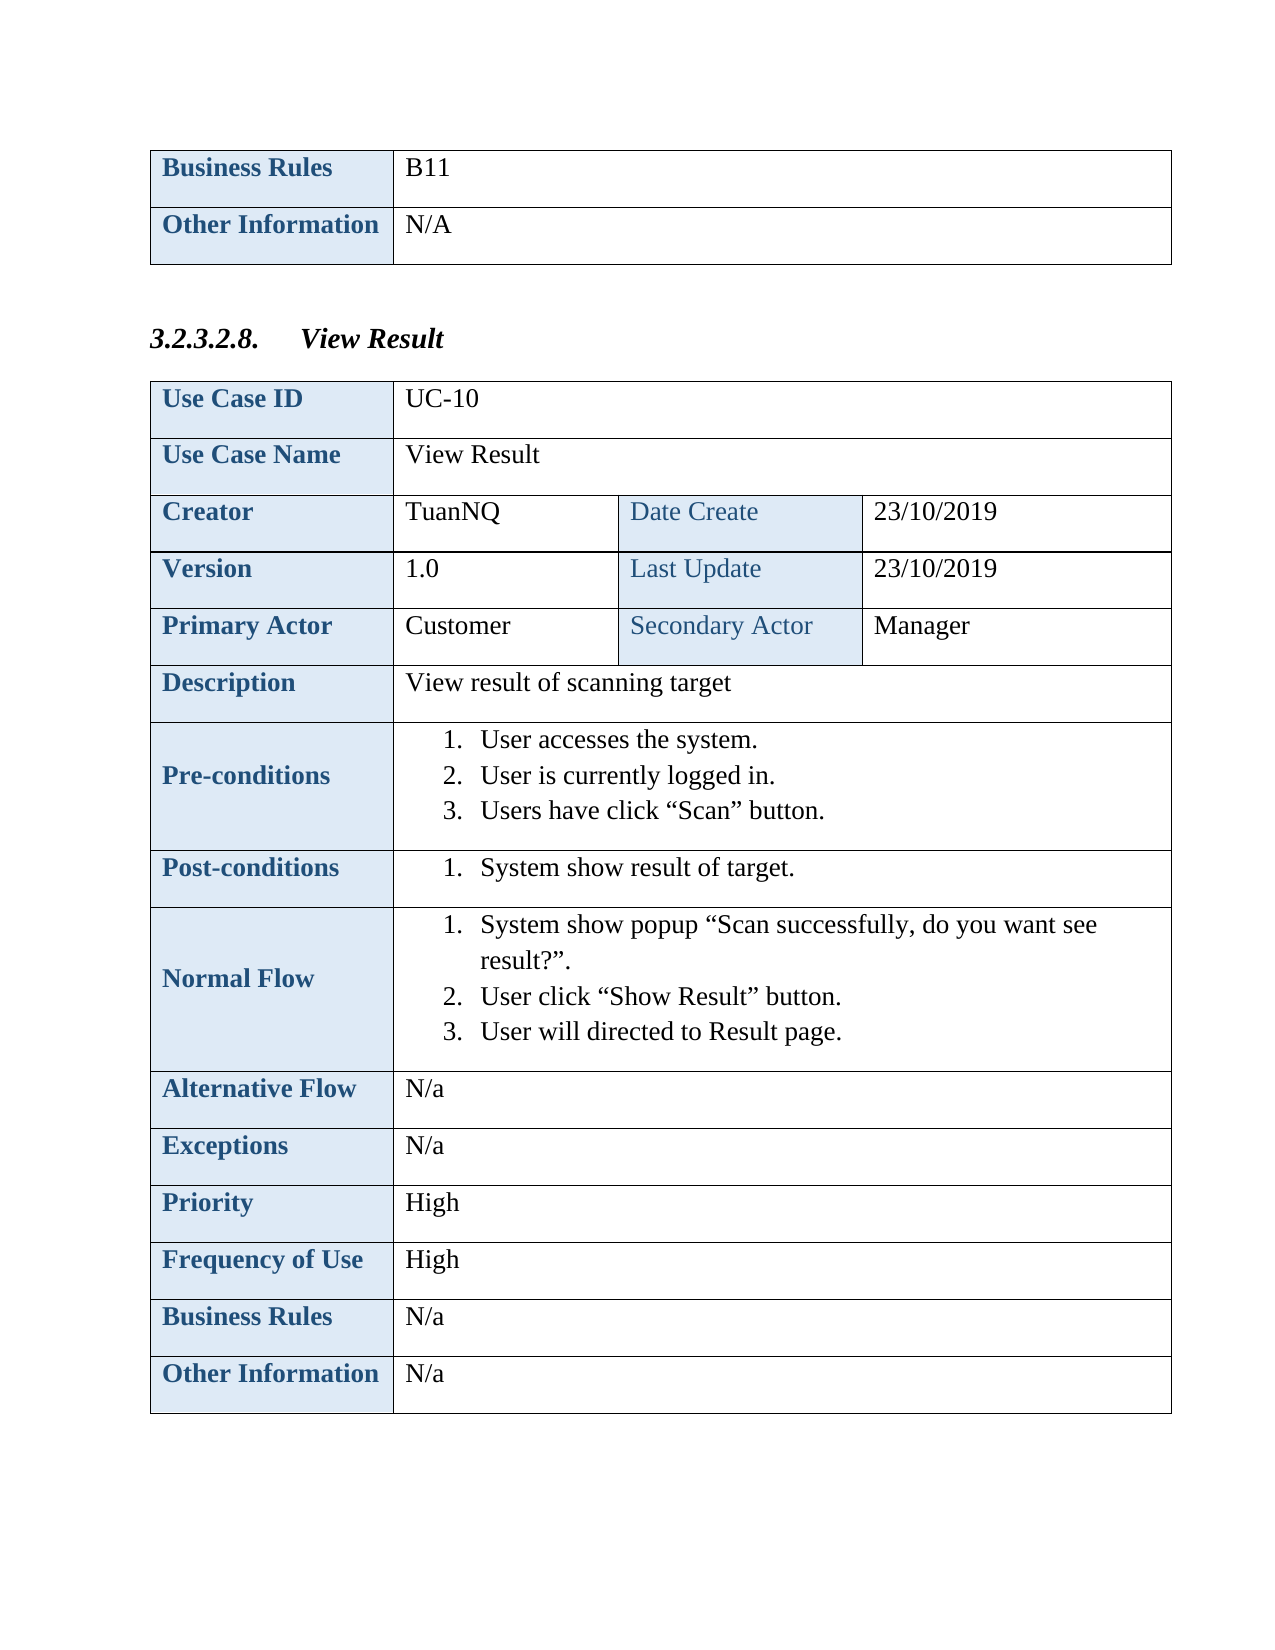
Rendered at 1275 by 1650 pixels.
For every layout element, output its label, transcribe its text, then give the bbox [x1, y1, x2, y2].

table_cell 23/10/2019 [863, 496, 1171, 551]
table_cell B11 [394, 151, 1171, 207]
table_cell Other Information [151, 208, 393, 264]
table_cell 1.0 [394, 553, 618, 608]
table_cell System show popup “Scan successfully, do you want see result?”. User click “Show Result” button. User will directed to Result page. [394, 908, 1171, 1071]
table_cell N/a [394, 1129, 1171, 1185]
table_cell Use Case Name [151, 439, 393, 494]
table_cell Priority [151, 1186, 393, 1242]
table_cell Pre-conditions [151, 723, 393, 850]
table_cell System show result of target. [394, 851, 1171, 907]
table_cell Customer [394, 609, 618, 665]
table_cell Normal Flow [151, 908, 393, 1071]
table_cell N/a [394, 1300, 1171, 1356]
table_cell Business Rules [151, 151, 393, 207]
table_cell Other Information [151, 1357, 393, 1412]
table_cell High [394, 1243, 1171, 1299]
table_cell N/a [394, 1357, 1171, 1412]
table_cell Business Rules [151, 1300, 393, 1356]
table_cell User accesses the system. User is currently logged in. Users have click “Scan” button. [394, 723, 1171, 850]
table_cell Description [151, 666, 393, 722]
table_cell Last Update [619, 553, 862, 608]
table_cell Manager [863, 609, 1171, 665]
table_cell High [394, 1186, 1171, 1242]
table_cell Post-conditions [151, 851, 393, 907]
table_cell Alternative Flow [151, 1072, 393, 1128]
table_cell Creator [151, 496, 393, 551]
table_header UC-10 [394, 382, 1171, 438]
table_cell View result of scanning target [394, 666, 1171, 722]
table_cell Date Create [619, 496, 862, 551]
table_cell Secondary Actor [619, 609, 862, 665]
table_cell View Result [394, 439, 1171, 494]
table_cell Frequency of Use [151, 1243, 393, 1299]
table_cell Version [151, 553, 393, 608]
table_header Use Case ID [151, 382, 393, 438]
table_cell Exceptions [151, 1129, 393, 1185]
list View Result [150, 321, 1125, 355]
table_cell 23/10/2019 [863, 553, 1171, 608]
table_cell TuanNQ [394, 496, 618, 551]
table_cell Primary Actor [151, 609, 393, 665]
table_cell N/a [394, 1072, 1171, 1128]
table_cell N/A [394, 208, 1171, 264]
